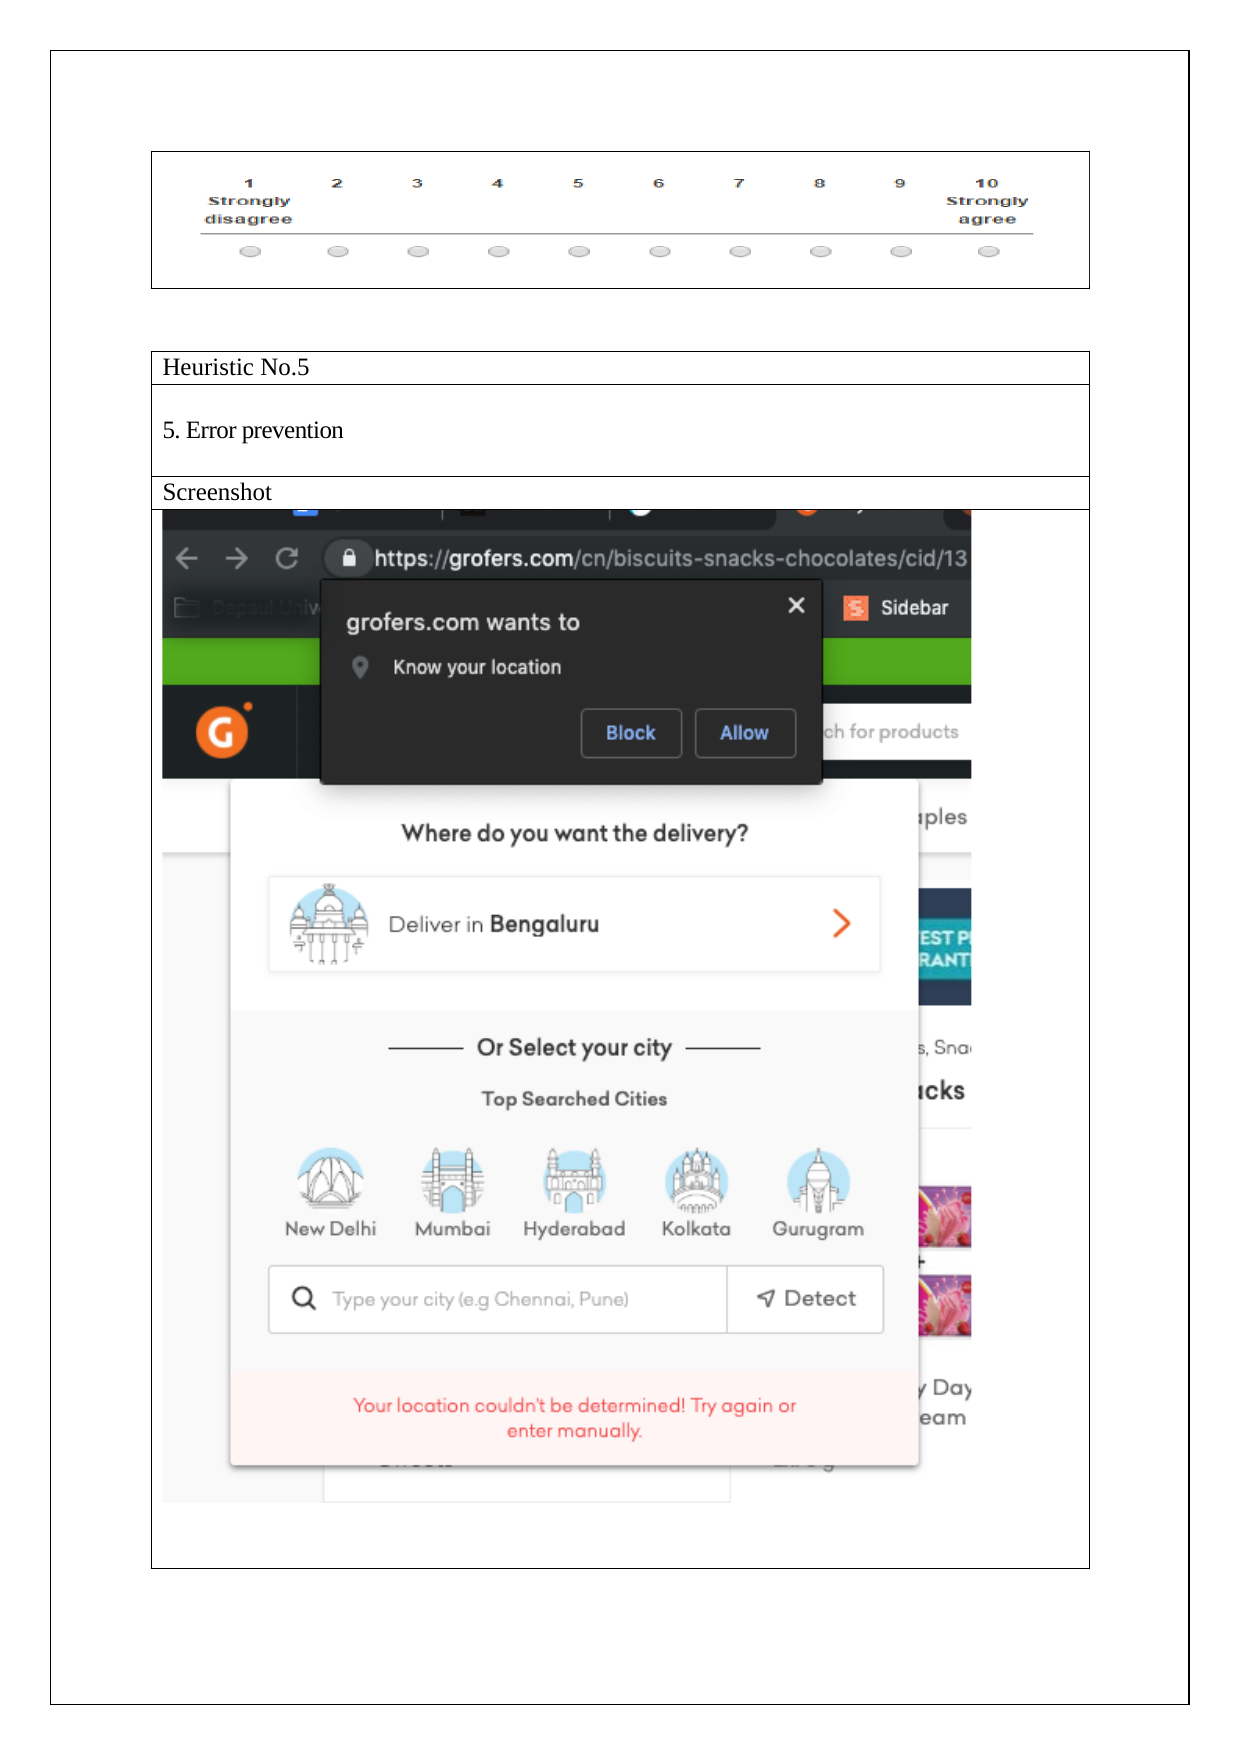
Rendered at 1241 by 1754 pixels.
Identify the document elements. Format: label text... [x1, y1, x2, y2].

picture [162, 510, 972, 1503]
table_cell Screenshot [152, 477, 1089, 509]
table_cell [152, 152, 1089, 288]
table_header Heuristic No.5 [152, 352, 1089, 384]
table_cell 5. Error prevention [152, 385, 1089, 476]
table_cell [152, 510, 1089, 1568]
picture [162, 152, 1090, 285]
